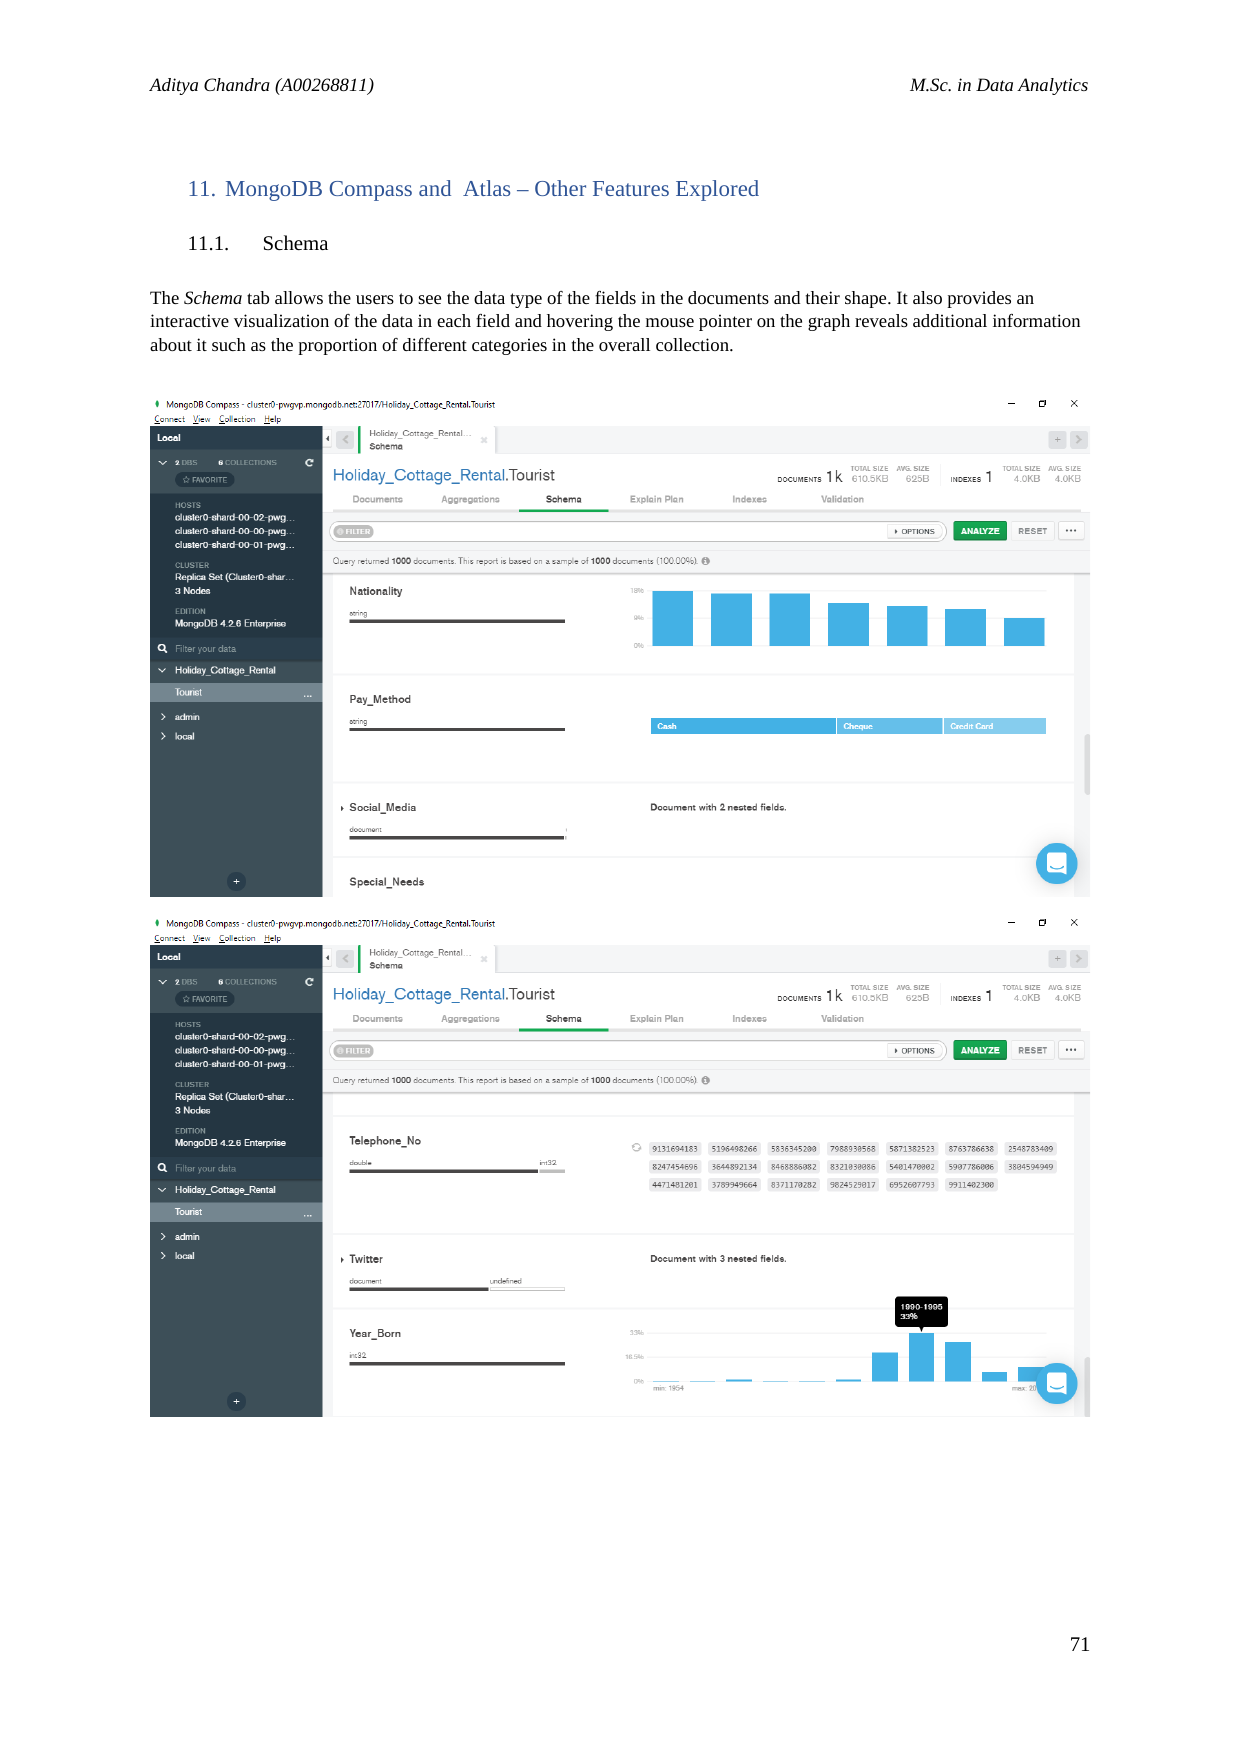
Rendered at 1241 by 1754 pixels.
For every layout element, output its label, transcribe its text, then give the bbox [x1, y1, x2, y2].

picture [150, 915, 1091, 1417]
text The Schema tab allows the users to see the data type of the fields in the documents and their shape. It also provides an interactive visualization of the data in each field and hovering the mouse pointer on the graph reveals additional information about it such as the proportion of different categories in the overall collection. [150, 287, 1090, 355]
picture [150, 396, 1091, 897]
subtitle Schema [187, 231, 1090, 255]
subtitle MongoDB Compass and Atlas – Other Features Explored [187, 175, 1090, 201]
